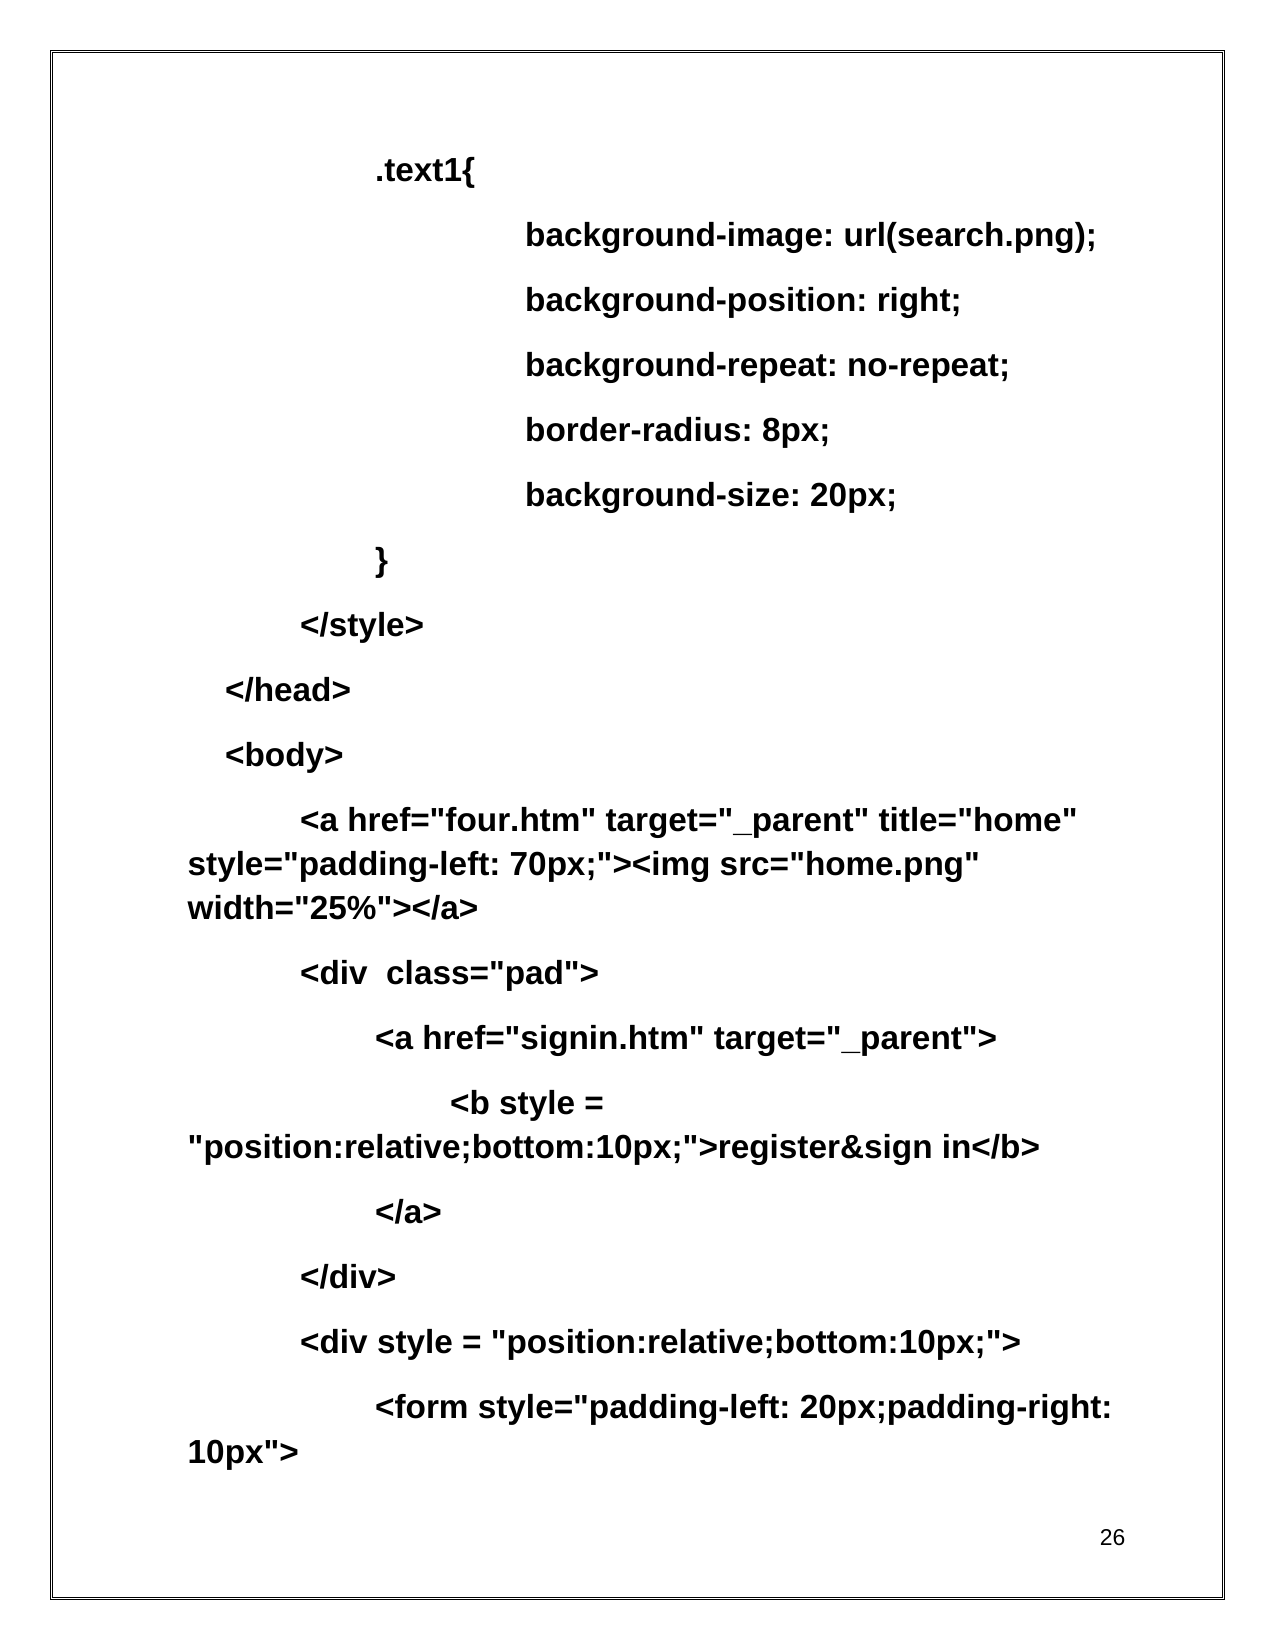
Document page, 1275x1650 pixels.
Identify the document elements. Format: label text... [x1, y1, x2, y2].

text <a href="four.htm" target="_parent" title="home" style="padding-left: 70px;"><img src="home.png" width="25%"></a> [187, 800, 1125, 927]
text <body> [187, 735, 1125, 773]
text background-size: 20px; [187, 475, 1125, 513]
text <div class="pad"> [187, 953, 1125, 992]
text <form style="padding-left: 20px;padding-right: 10px"> [187, 1387, 1125, 1470]
text </div> [187, 1257, 1125, 1296]
text } [187, 540, 1125, 578]
text border-radius: 8px; [187, 410, 1125, 448]
text <a href="signin.htm" target="_parent"> [187, 1018, 1125, 1057]
text </head> [187, 670, 1125, 708]
text background-repeat: no-repeat; [187, 345, 1125, 383]
text background-image: url(search.png); [187, 215, 1125, 253]
text <div style = "position:relative;bottom:10px;"> [187, 1322, 1125, 1361]
text background-position: right; [187, 280, 1125, 318]
text </a> [187, 1192, 1125, 1231]
text </style> [187, 605, 1125, 643]
text .text1{ [187, 150, 1125, 188]
text <b style = "position:relative;bottom:10px;">register&sign in</b> [187, 1083, 1125, 1166]
